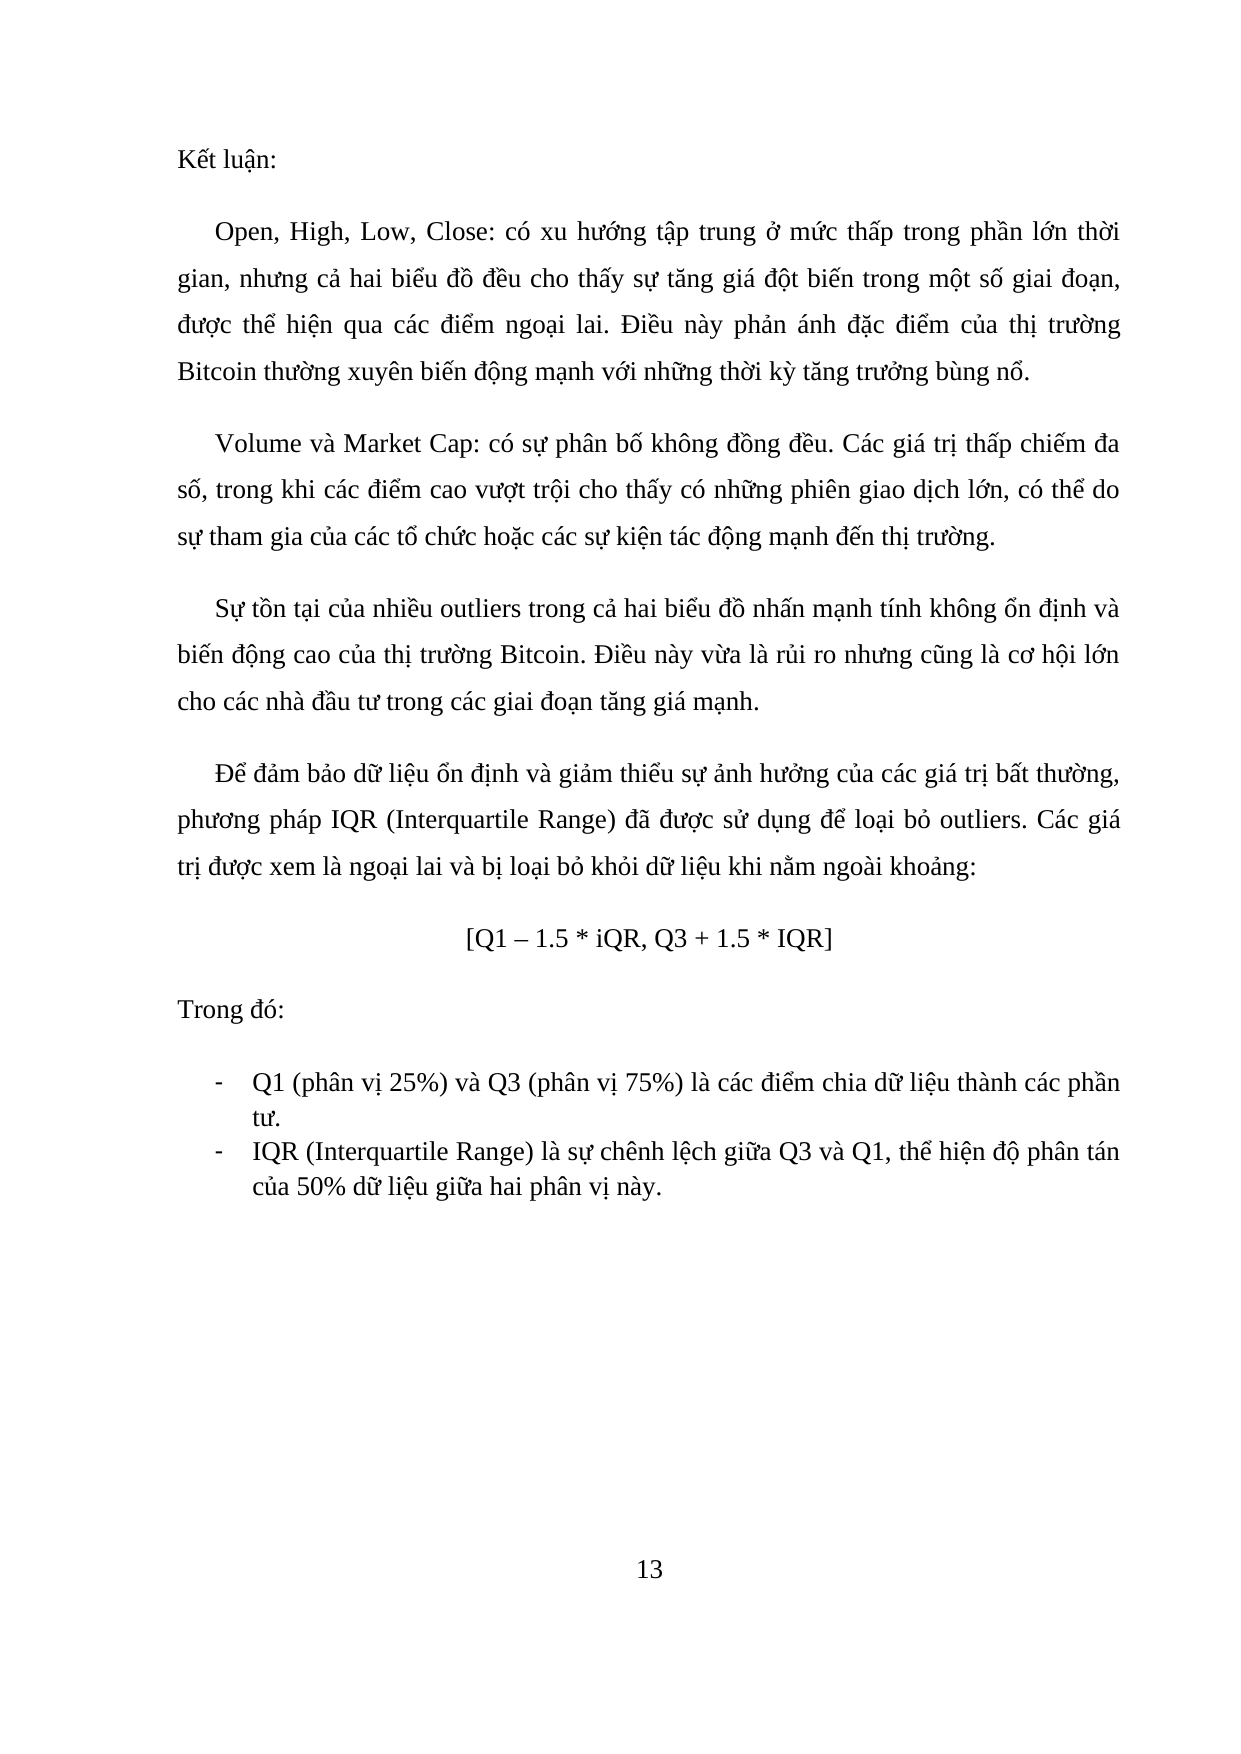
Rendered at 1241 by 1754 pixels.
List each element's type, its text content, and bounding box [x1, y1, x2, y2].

text Volume và Market Cap: có sự phân bố không đồng đều. Các giá trị thấp chiếm đa số, trong khi các điểm cao vượt trội cho thấy có những phiên giao dịch lớn, có thể do sự tham gia của các tổ chức hoặc các sự kiện tác động mạnh đến thị trường. [177, 427, 1122, 551]
text Open, High, Low, Close: có xu hướng tập trung ở mức thấp trong phần lớn thời gian, nhưng cả hai biểu đồ đều cho thấy sự tăng giá đột biến trong một số giai đoạn, được thể hiện qua các điểm ngoại lai. Điều này phản ánh đặc điểm của thị trường Bitcoin thường xuyên biến động mạnh với những thời kỳ tăng trưởng bùng nổ. [177, 215, 1122, 386]
text Trong đó: [177, 993, 1122, 1025]
text [Q1 – 1.5 * iQR, Q3 + 1.5 * IQR] [177, 922, 1122, 953]
text Để đảm bảo dữ liệu ổn định và giảm thiểu sự ảnh hưởng của các giá trị bất thường, phương pháp IQR (Interquartile Range) đã được sử dụng để loại bỏ outliers. Các giá trị được xem là ngoại lai và bị loại bỏ khỏi dữ liệu khi nằm ngoài khoảng: [177, 757, 1122, 881]
text Sự tồn tại của nhiều outliers trong cả hai biểu đồ nhấn mạnh tính không ổn định và biến động cao của thị trường Bitcoin. Điều này vừa là rủi ro nhưng cũng là cơ hội lớn cho các nhà đầu tư trong các giai đoạn tăng giá mạnh. [177, 592, 1122, 716]
text Kết luận: [177, 143, 1122, 175]
list IQR (Interquartile Range) là sự chênh lệch giữa Q3 và Q1, thể hiện độ phân tán của 50% dữ liệu giữa hai phân vị này. [214, 1134, 1122, 1201]
list Q1 (phân vị 25%) và Q3 (phân vị 75%) là các điểm chia dữ liệu thành các phần tư. [214, 1065, 1122, 1132]
